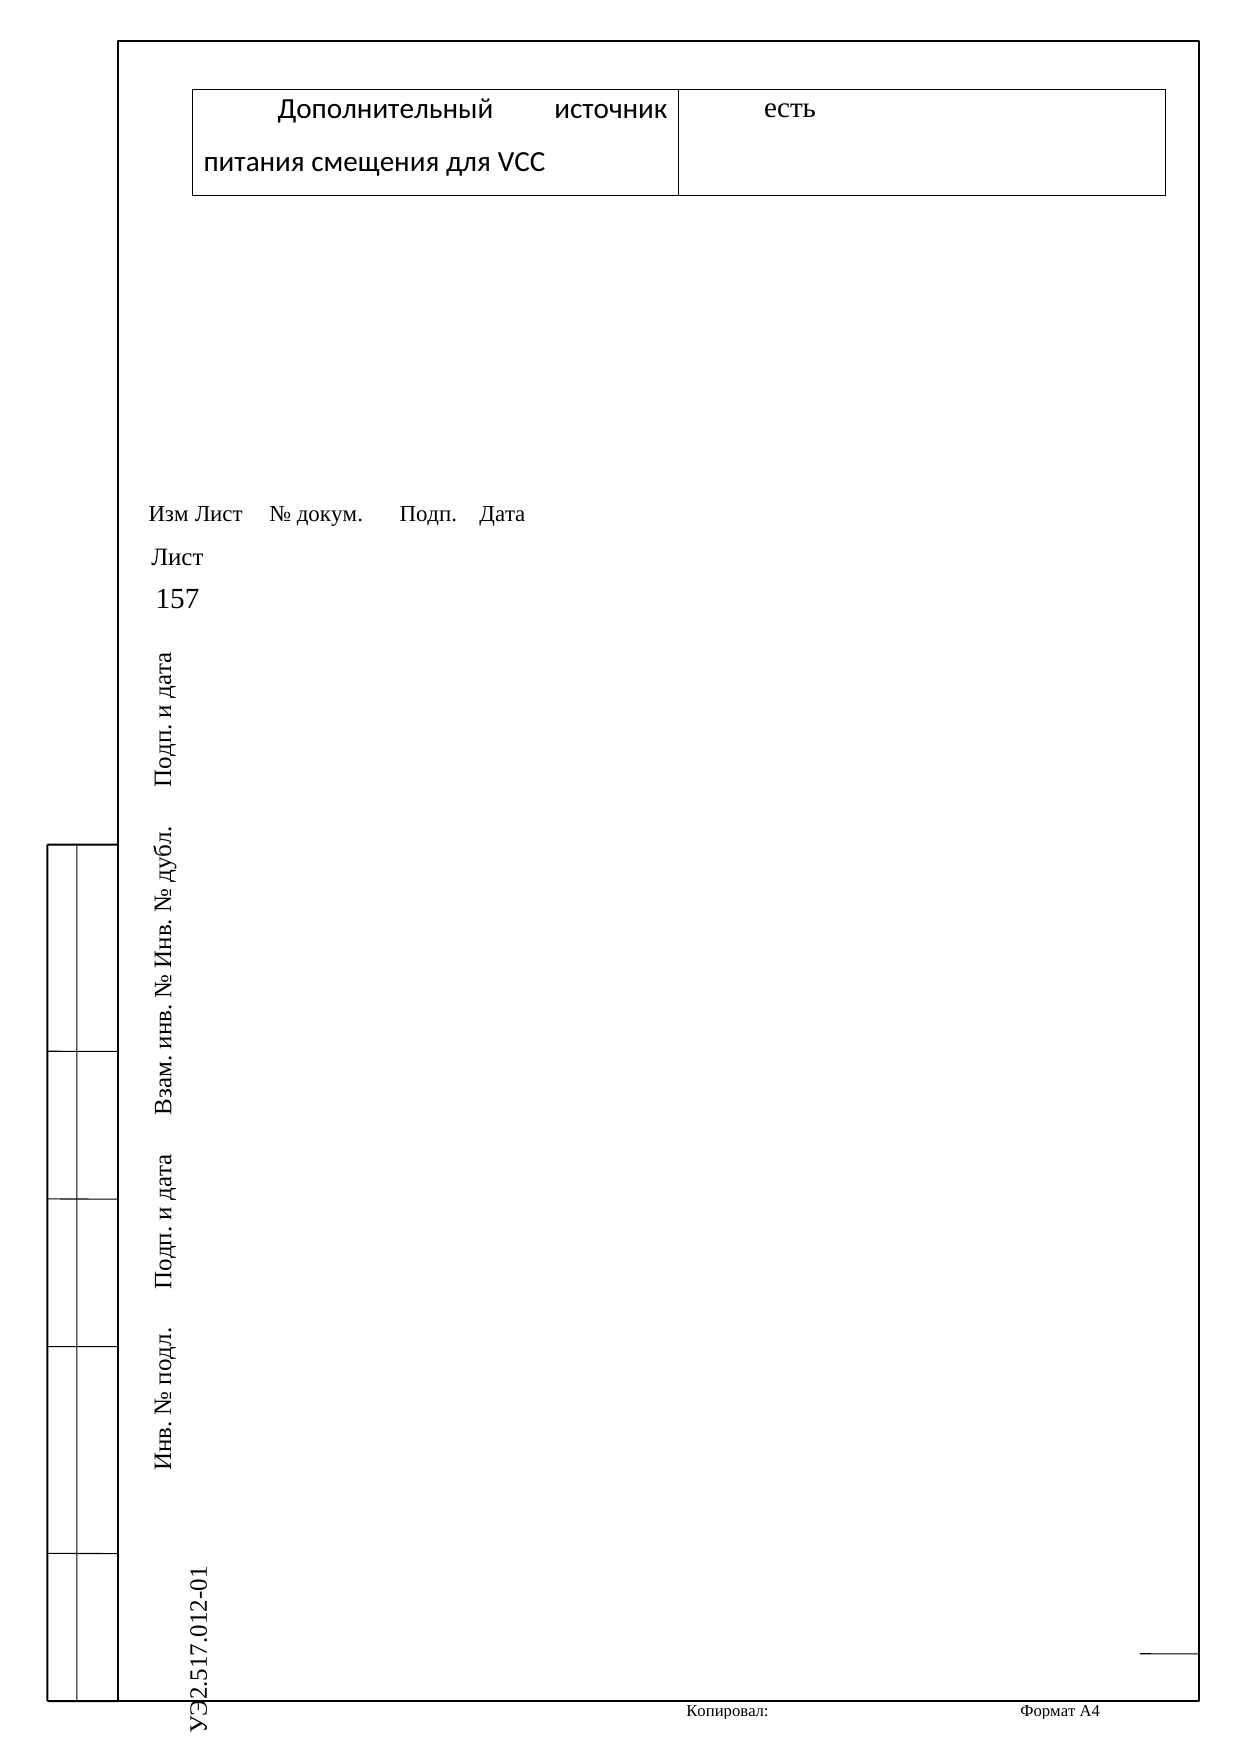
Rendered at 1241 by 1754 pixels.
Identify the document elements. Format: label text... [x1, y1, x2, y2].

table_cell Дополнительный источник питания смещения для VCC [193, 90, 678, 195]
table_cell есть [679, 90, 1165, 195]
